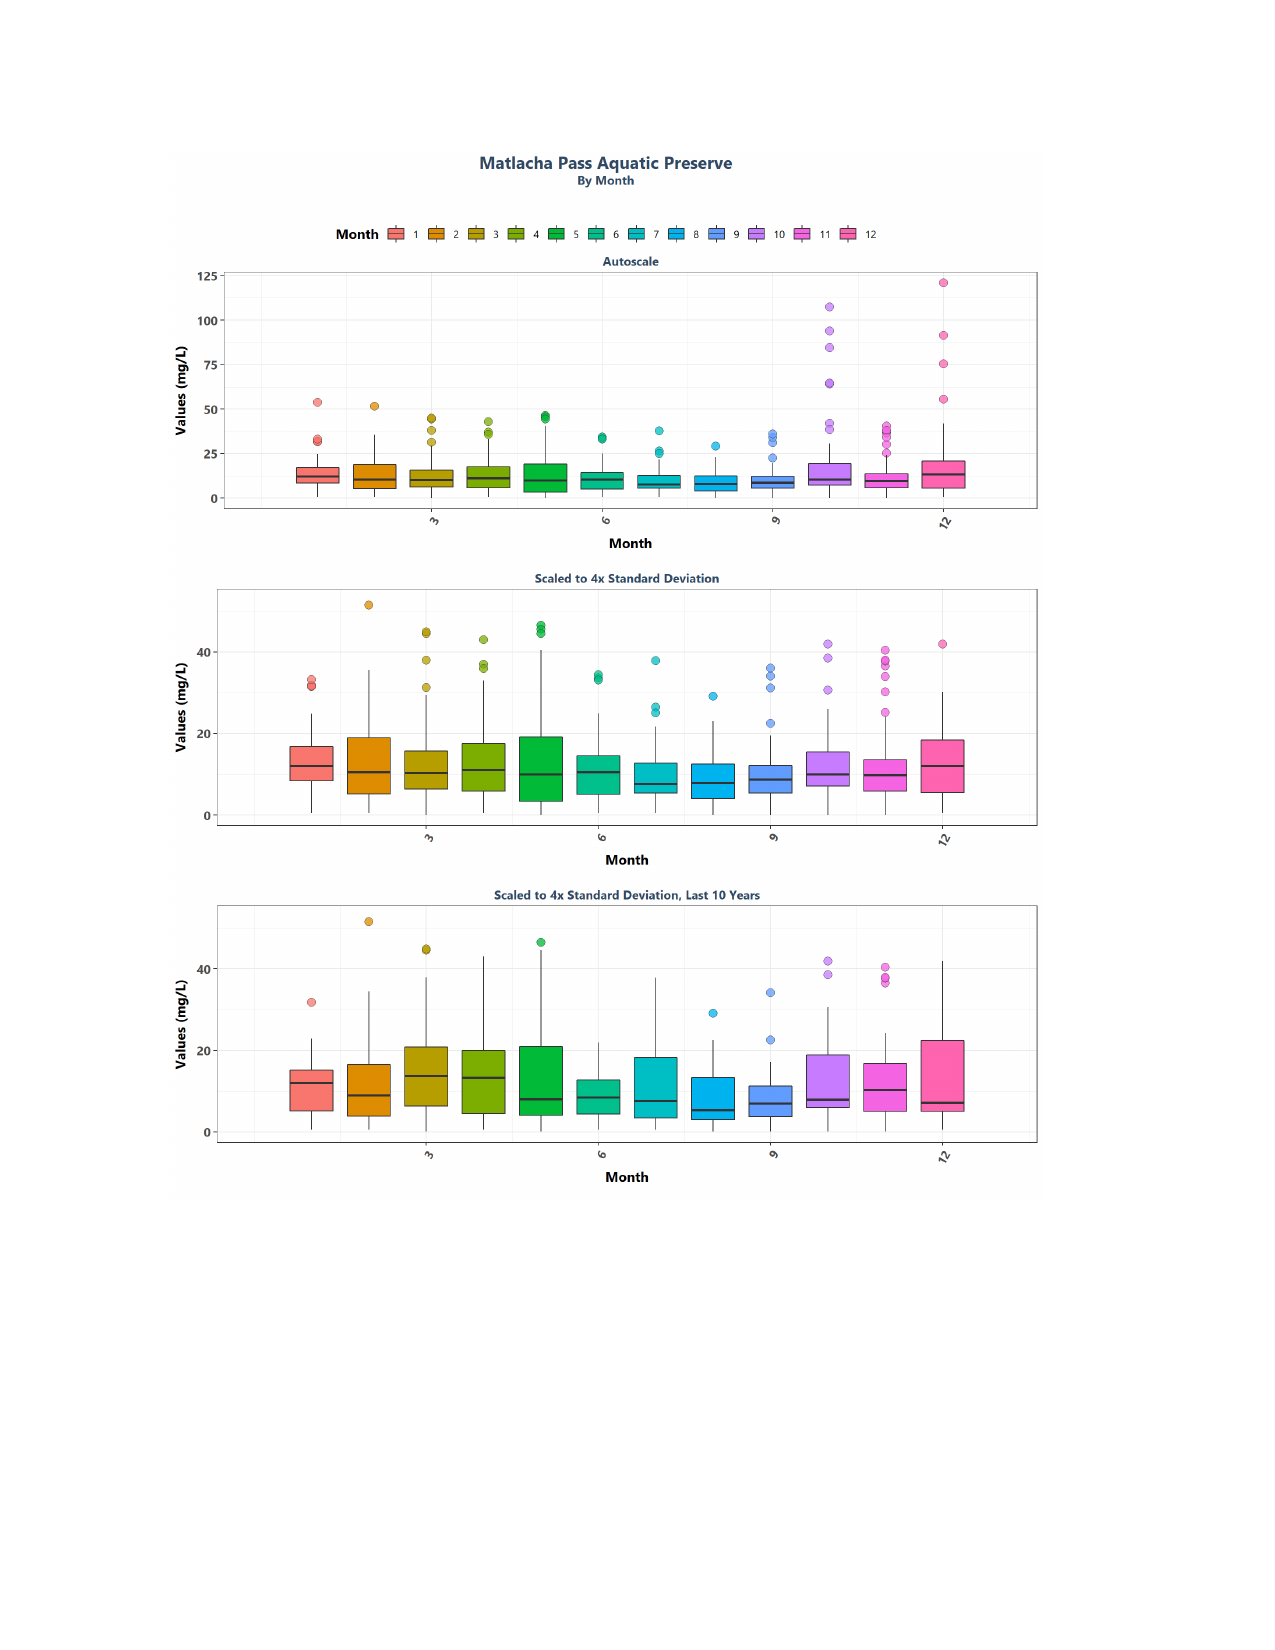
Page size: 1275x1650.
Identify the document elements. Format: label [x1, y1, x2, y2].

picture [168, 150, 1044, 1200]
